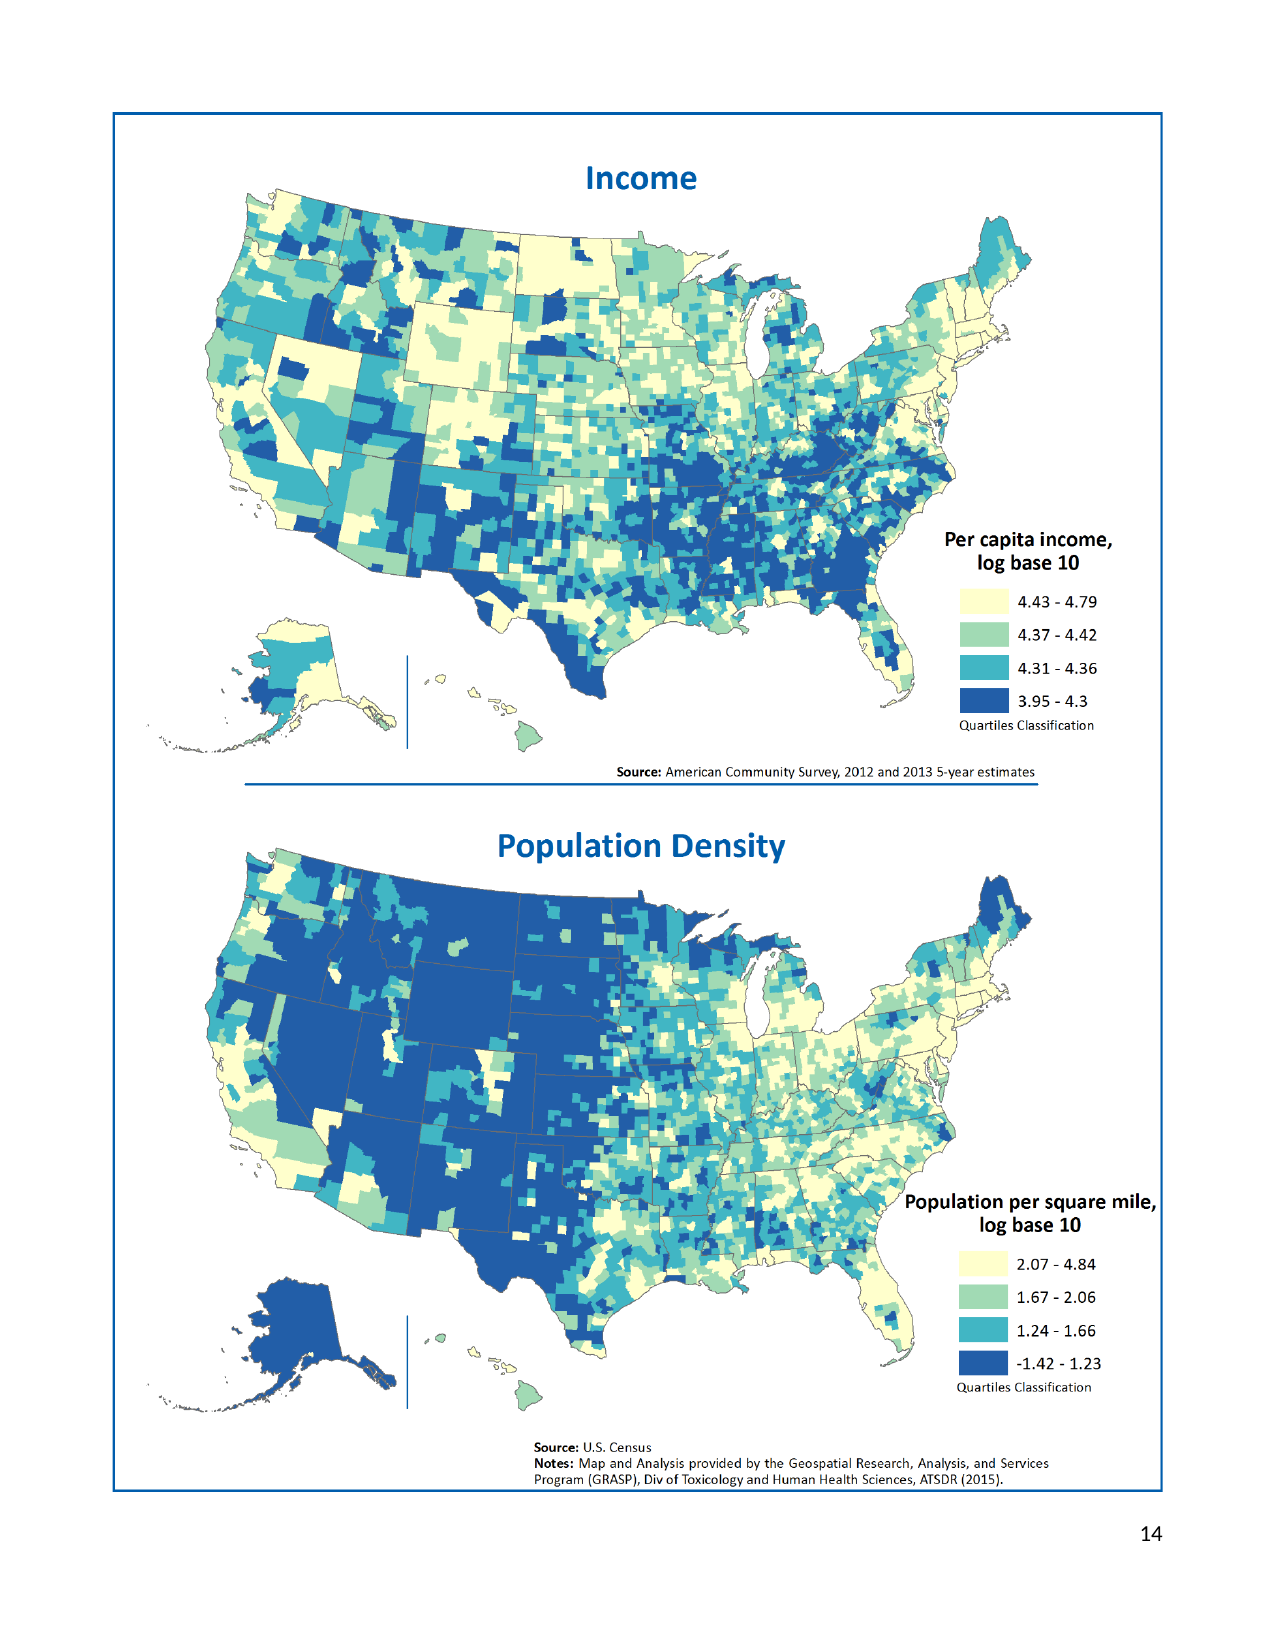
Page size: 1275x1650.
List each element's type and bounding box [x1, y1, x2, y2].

picture [112, 112, 1163, 1492]
